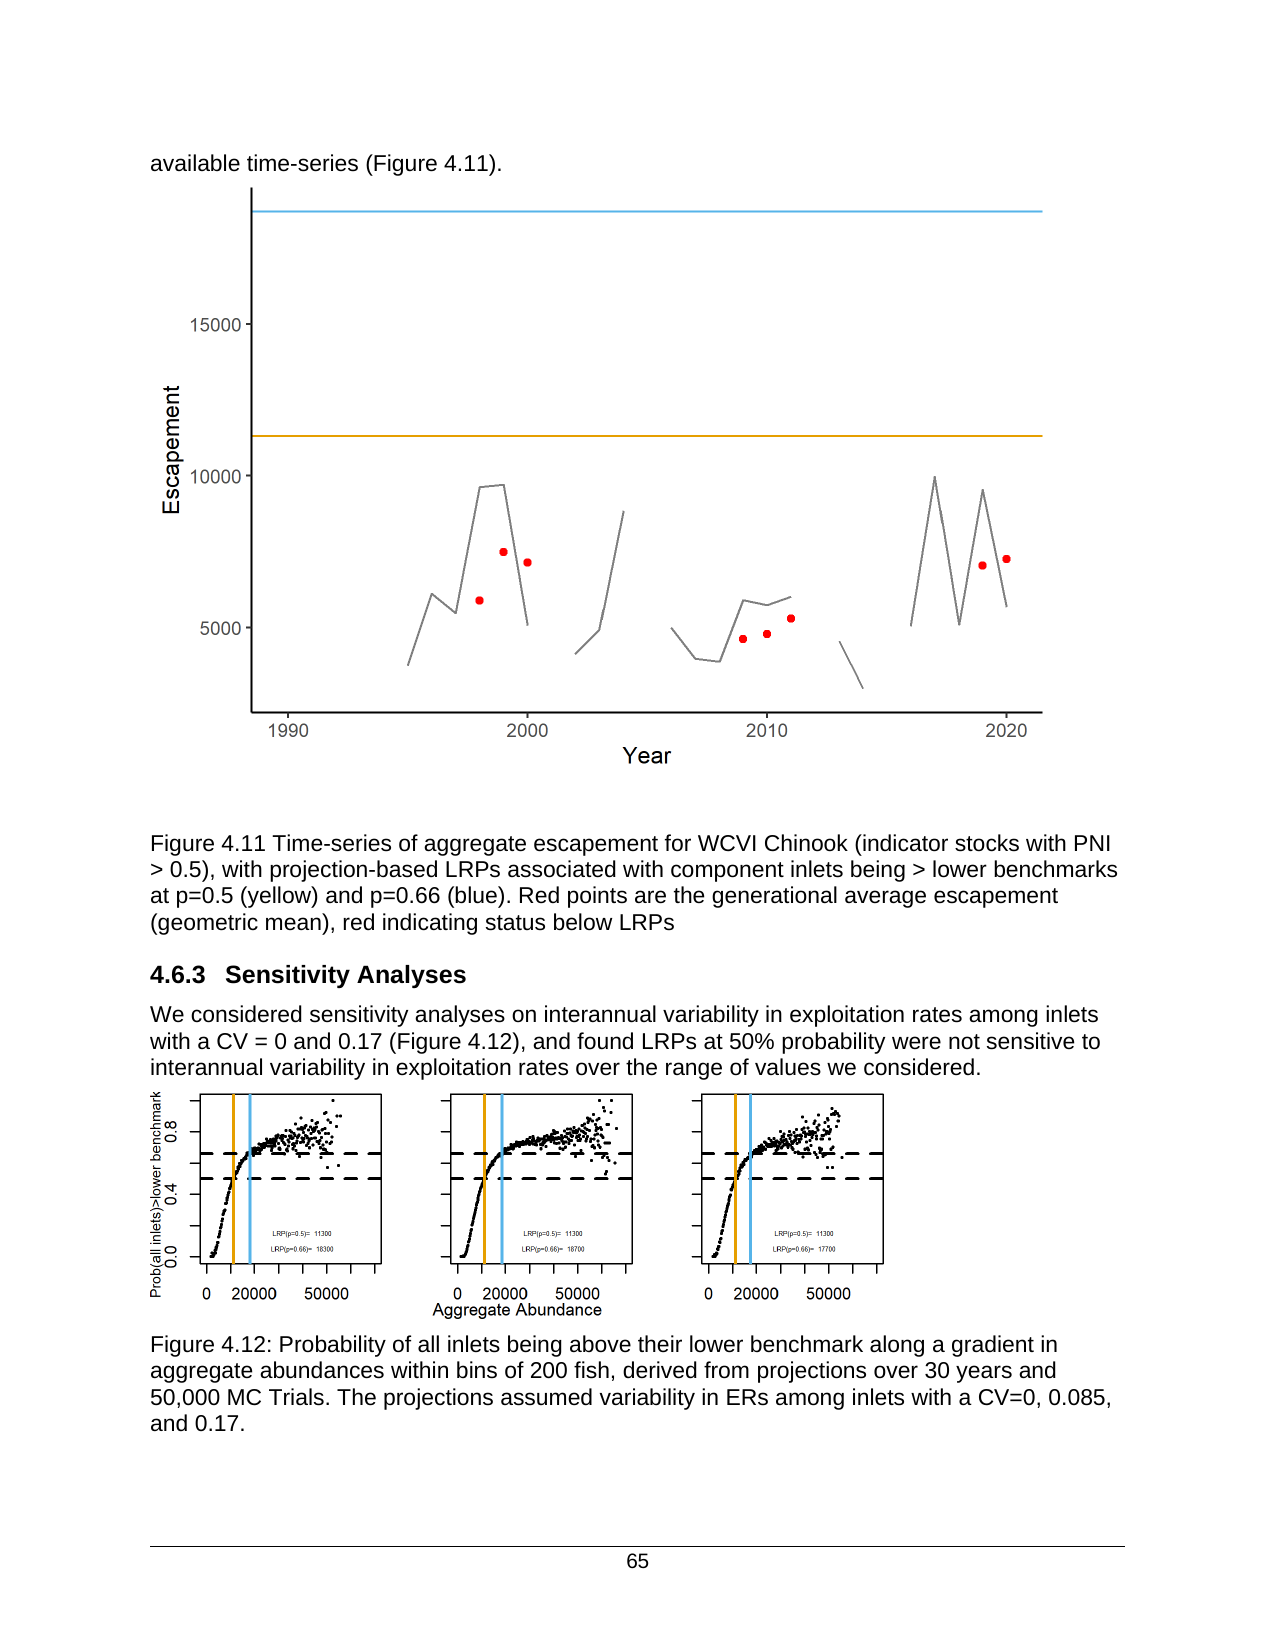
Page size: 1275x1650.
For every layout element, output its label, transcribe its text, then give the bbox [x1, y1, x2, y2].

picture [150, 1092, 903, 1319]
text We considered sensitivity analyses on interannual variability in exploitation rates among inlets with a CV = 0 and 0.17 (Figure 4.12), and found LRPs at 50% probability were not sensitive to interannual variability in exploitation rates over the range of values we considered. [150, 1001, 1125, 1080]
text Figure 4.12: Probability of all inlets being above their lower benchmark along a gradient in aggregate abundances within bins of 200 fish, derived from projections over 30 years and 50,000 MC Trials. The projections assumed variability in ERs among inlets with a CV=0, 0.085, and 0.17. [150, 1331, 1125, 1437]
subtitle 4.6.3 Sensitivity Analyses [150, 960, 1125, 989]
picture [150, 176, 1053, 779]
text Figure 4.11 Time-series of aggregate escapement for WCVI Chinook (indicator stocks with PNI > 0.5), with projection-based LRPs associated with component inlets being > lower benchmarks at p=0.5 (yellow) and p=0.66 (blue). Red points are the generational average escapement (geometric mean), red indicating status below LRPs [150, 830, 1125, 935]
